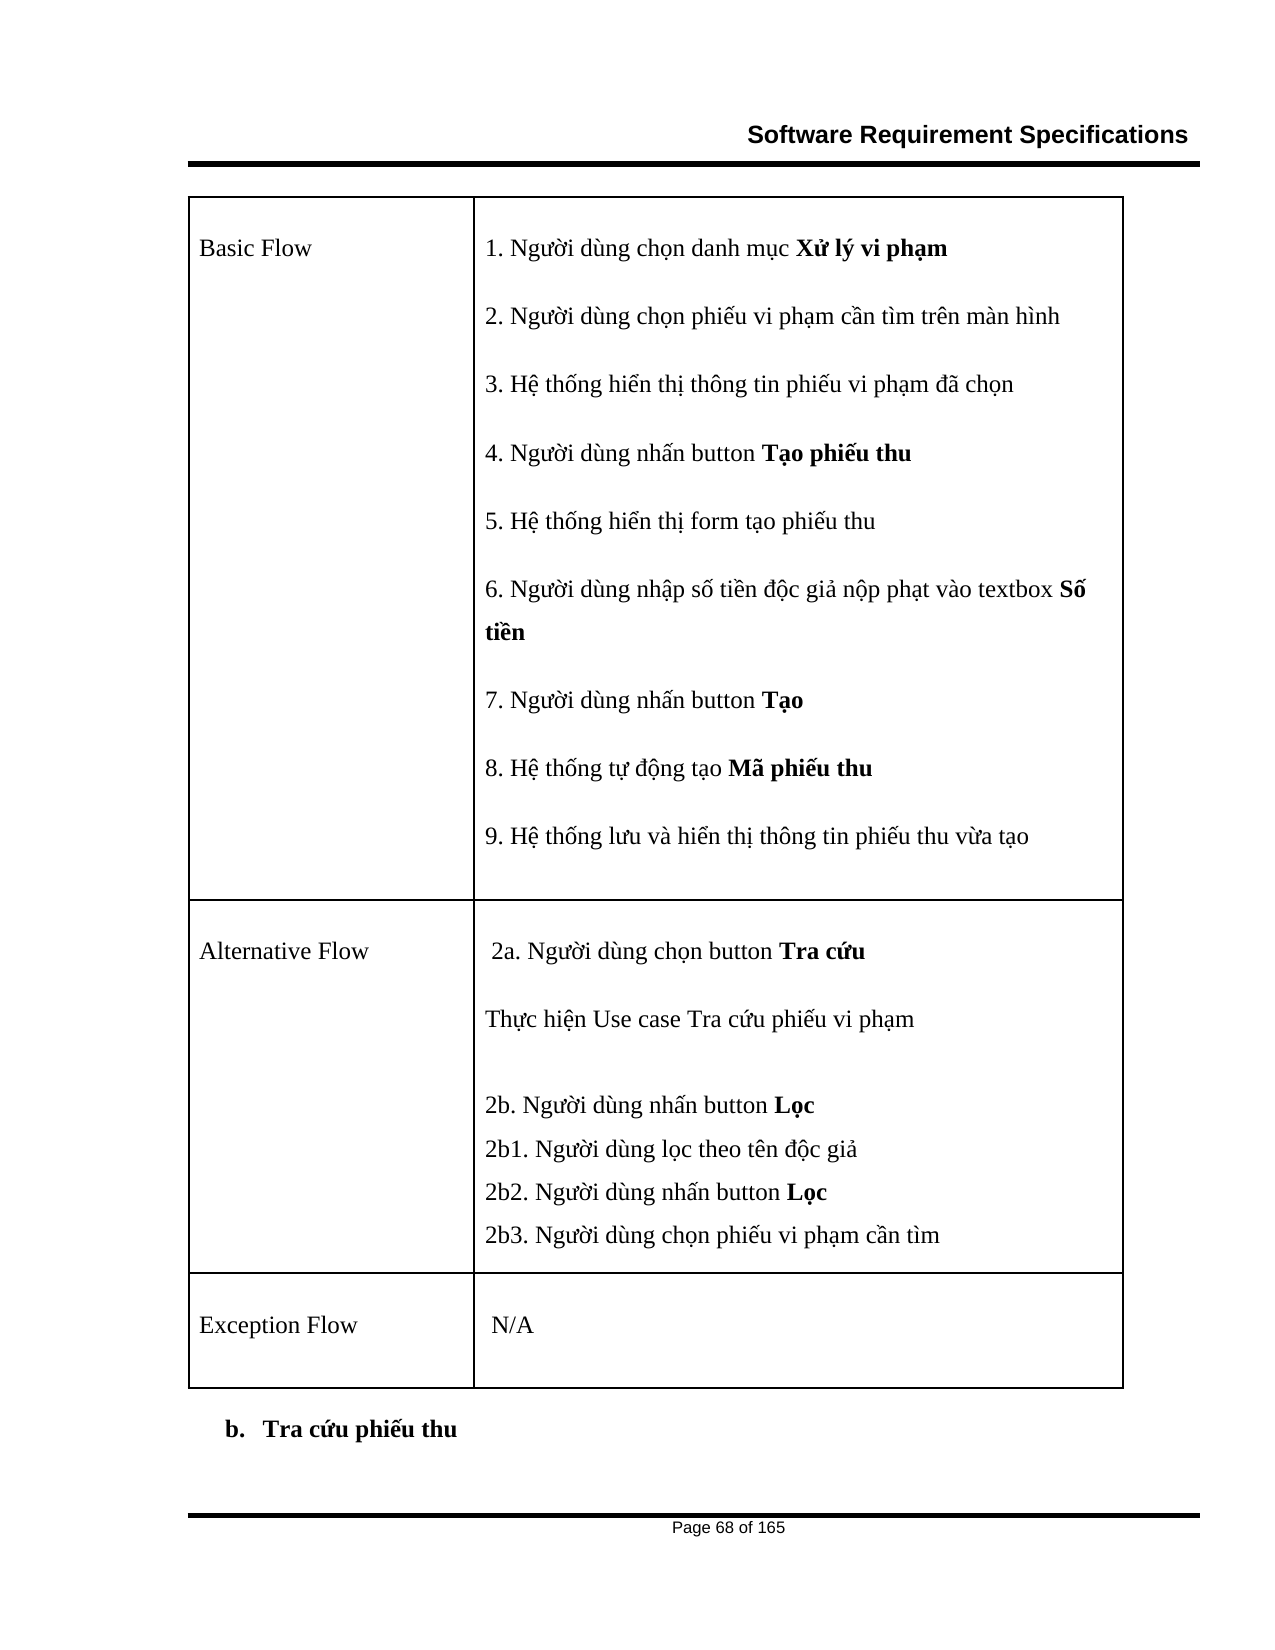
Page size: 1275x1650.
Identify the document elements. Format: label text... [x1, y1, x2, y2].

table_cell Exception Flow [190, 1274, 473, 1387]
table_cell Alternative Flow [190, 901, 473, 1272]
table_cell N/A [475, 1274, 1122, 1387]
table_cell Basic Flow [190, 198, 473, 899]
list Tra cứu phiếu thu [225, 1414, 1132, 1443]
table_cell 2a. Người dùng chọn button Tra cứu Thực hiện Use case Tra cứu phiếu vi phạm 2b. Người dùng nhấn button Lọc 2b1. Người dùng lọc theo tên độc giả 2b2. Người dùng nhấn button Lọc 2b3. Người dùng chọn phiếu vi phạm cần tìm [475, 901, 1122, 1272]
table_cell 1. Người dùng chọn danh mục Xử lý vi phạm 2. Người dùng chọn phiếu vi phạm cần tìm trên màn hình 3. Hệ thống hiển thị thông tin phiếu vi phạm đã chọn 4. Người dùng nhấn button Tạo phiếu thu 5. Hệ thống hiển thị form tạo phiếu thu 6. Người dùng nhập số tiền độc giả nộp phạt vào textbox Số tiền 7. Người dùng nhấn button Tạo 8. Hệ thống tự động tạo Mã phiếu thu 9. Hệ thống lưu và hiển thị thông tin phiếu thu vừa tạo [475, 198, 1122, 899]
